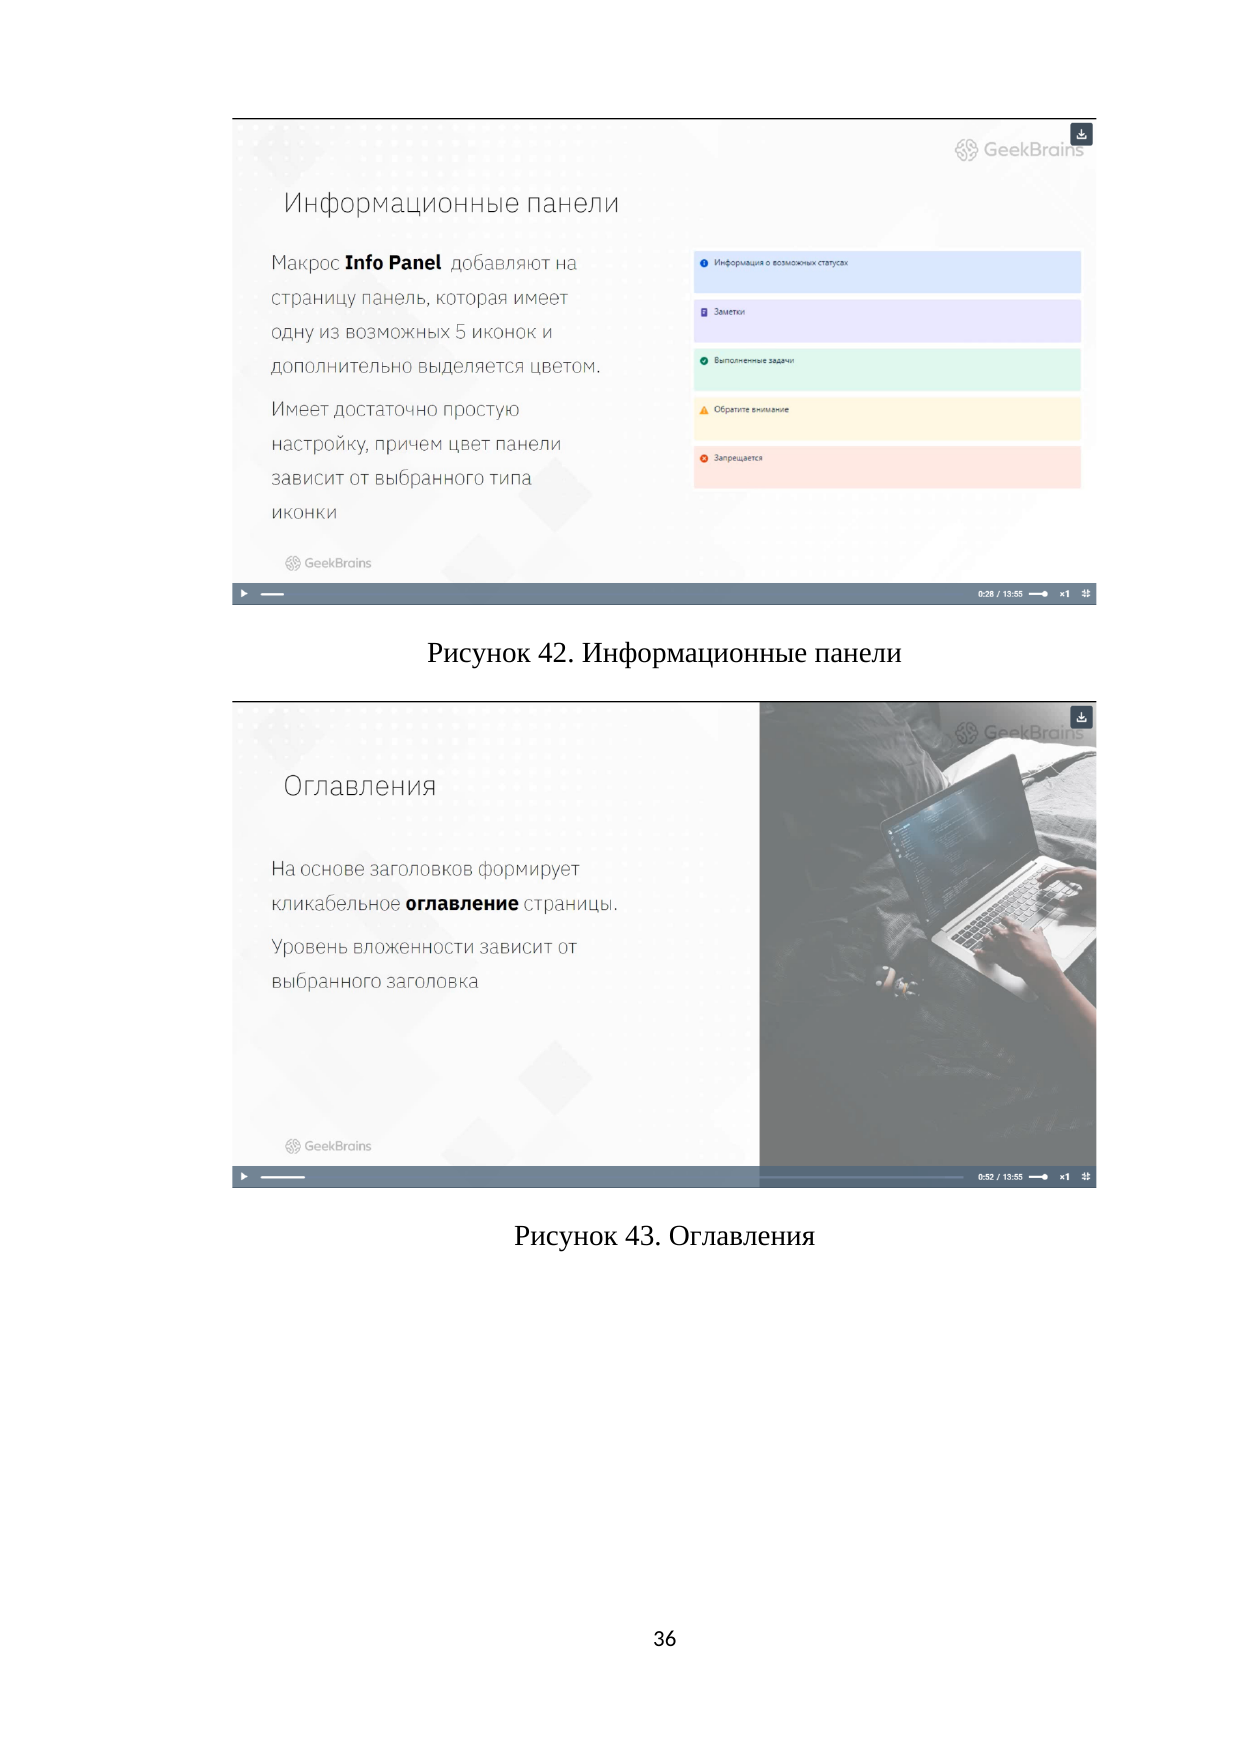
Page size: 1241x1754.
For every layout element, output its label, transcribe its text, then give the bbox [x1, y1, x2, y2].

picture [232, 701, 1097, 1188]
picture [232, 118, 1097, 605]
text Рисунок 43. Оглавления [177, 1218, 1152, 1252]
text Рисунок 42. Информационные панели [177, 635, 1152, 668]
